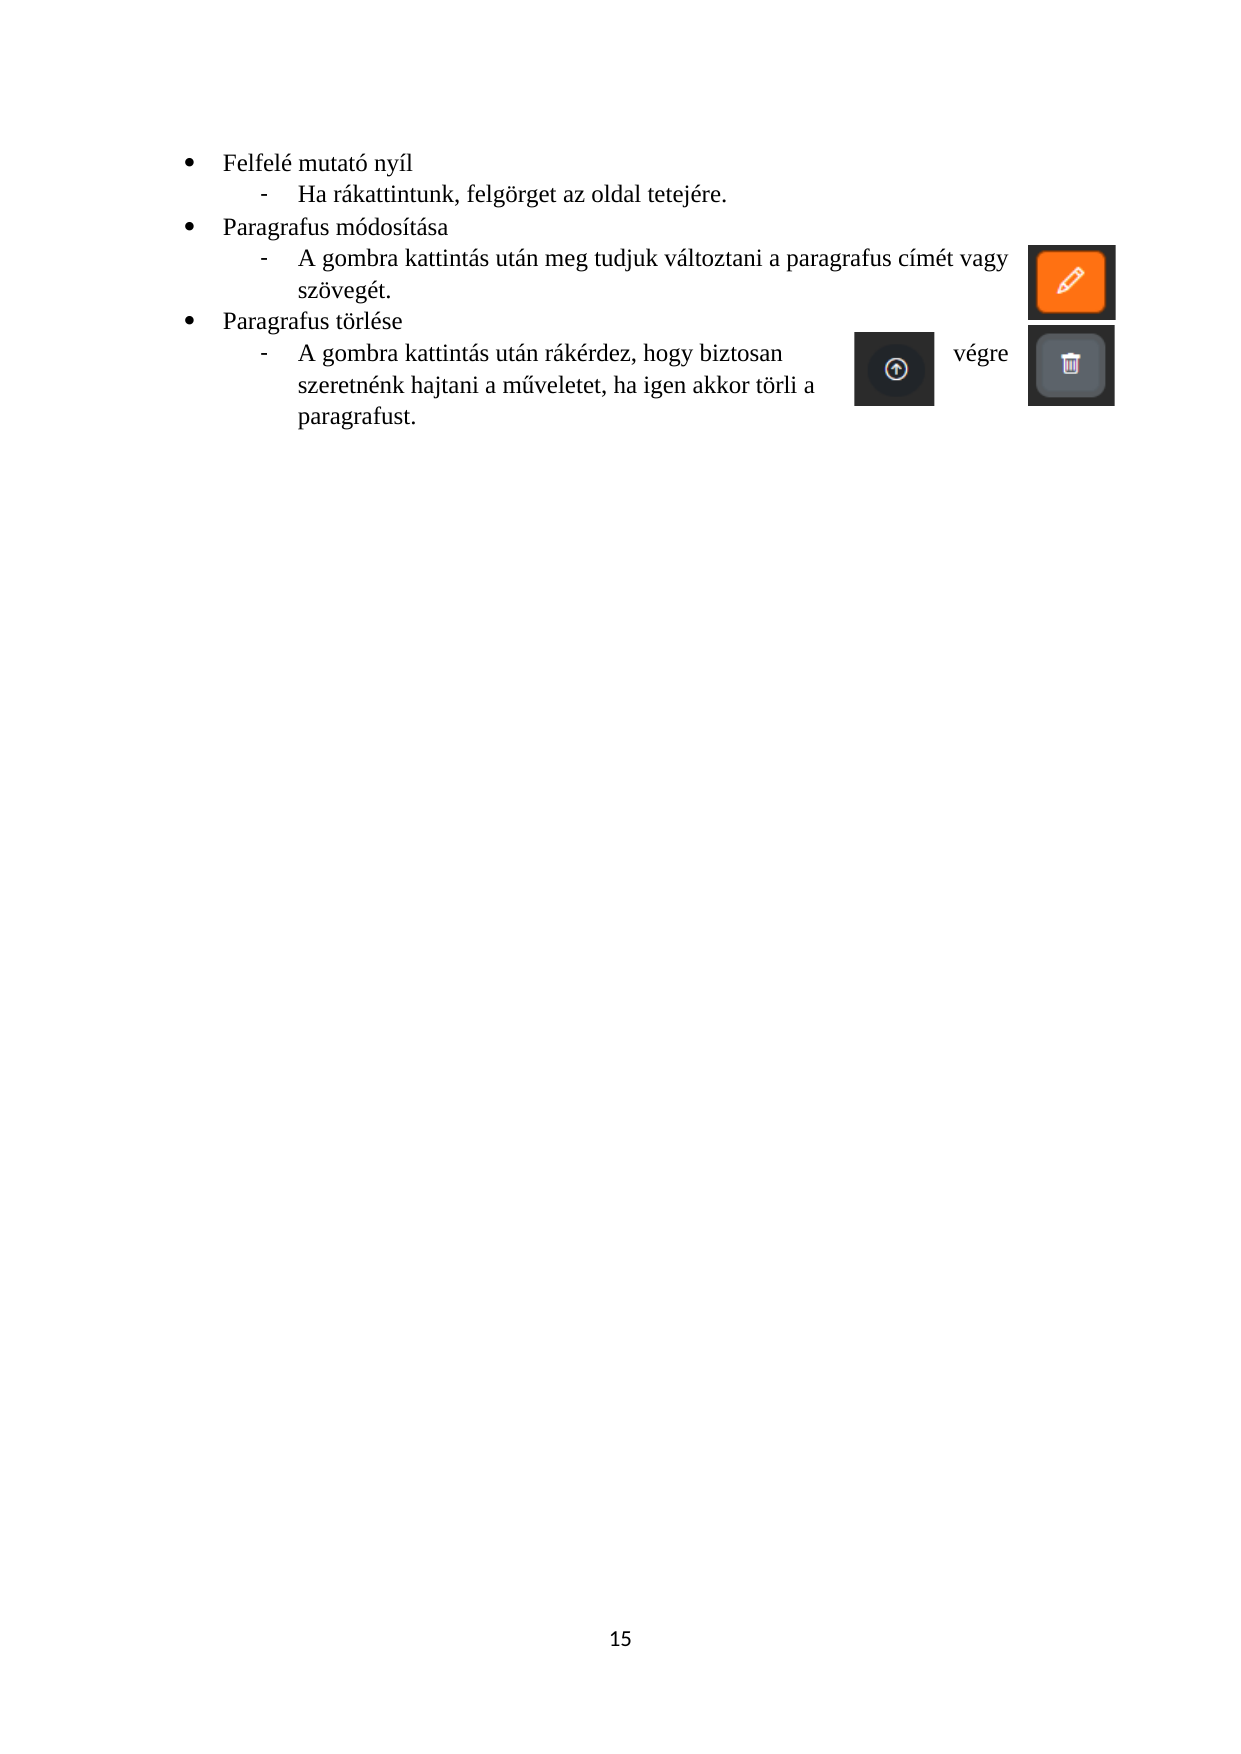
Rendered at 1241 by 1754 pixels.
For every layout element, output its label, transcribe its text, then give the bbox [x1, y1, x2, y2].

picture [1028, 325, 1115, 406]
list A gombra kattintás után rákérdez, hogy biztosan végre szeretnénk hajtani a műveletet, ha igen akkor törli a paragrafust. [260, 337, 1093, 430]
picture [853, 332, 934, 405]
list Felfelé mutató nyíl [185, 148, 1093, 176]
list Paragrafus törlése [185, 306, 1093, 335]
picture [1028, 245, 1116, 320]
list Paragrafus módosítása [185, 212, 1093, 240]
list Ha rákattintunk, felgörget az oldal tetejére. [260, 179, 1093, 209]
list A gombra kattintás után meg tudjuk változtani a paragrafus címét vagy szövegét. [260, 243, 1093, 304]
